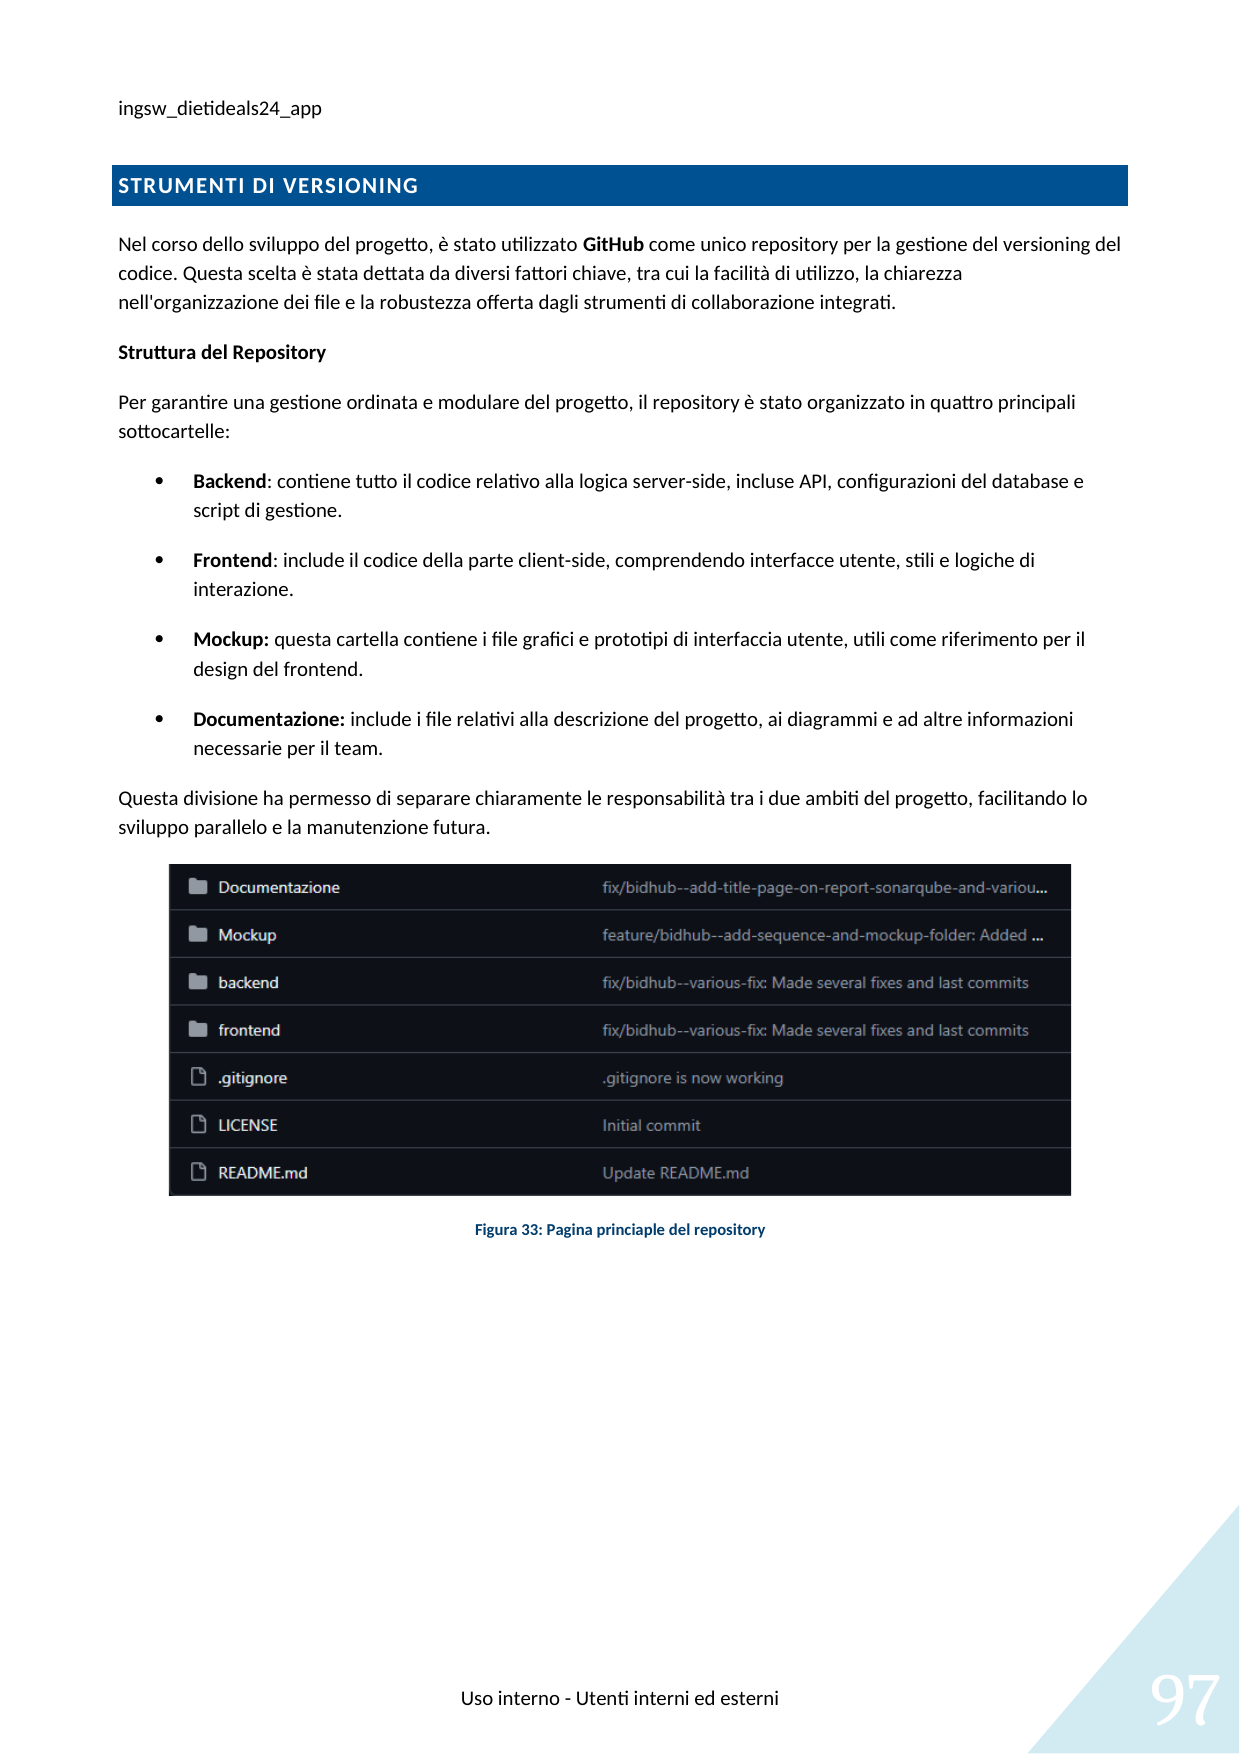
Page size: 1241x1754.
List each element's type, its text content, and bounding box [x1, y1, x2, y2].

list Backend: contiene tutto il codice relativo alla logica server-side, incluse API, configurazioni del database e script di gestione. [156, 468, 1122, 523]
list Documentazione: include i file relativi alla descrizione del progetto, ai diagrammi e ad altre informazioni necessarie per il team. [156, 706, 1122, 760]
picture [168, 864, 1072, 1196]
list Mockup: questa cartella contiene i file grafici e prototipi di interfaccia utente, utili come riferimento per il design del frontend. [156, 627, 1122, 681]
text Per garantire una gestione ordinata e modulare del progetto, il repository è stato organizzato in quattro principali sottocartelle: [118, 389, 1122, 444]
list Frontend: include il codice della parte client-side, comprendendo interfacce utente, stili e logiche di interazione. [156, 547, 1122, 602]
text Struttura del Repository [118, 339, 1122, 364]
subtitle Strumenti di Versioning [118, 172, 1122, 199]
text Nel corso dello sviluppo del progetto, è stato utilizzato GitHub come unico repository per la gestione del versioning del codice. Questa scelta è stata dettata da diversi fattori chiave, tra cui la facilità di utilizzo, la chiarezza nell'organizzazione dei file e la robustezza offerta dagli strumenti di collaborazione integrati. [118, 231, 1122, 314]
text Figura 33: Pagina princiaple del repository [118, 1220, 1122, 1240]
text Questa divisione ha permesso di separare chiaramente le responsabilità tra i due ambiti del progetto, facilitando lo sviluppo parallelo e la manutenzione futura. [118, 785, 1122, 839]
